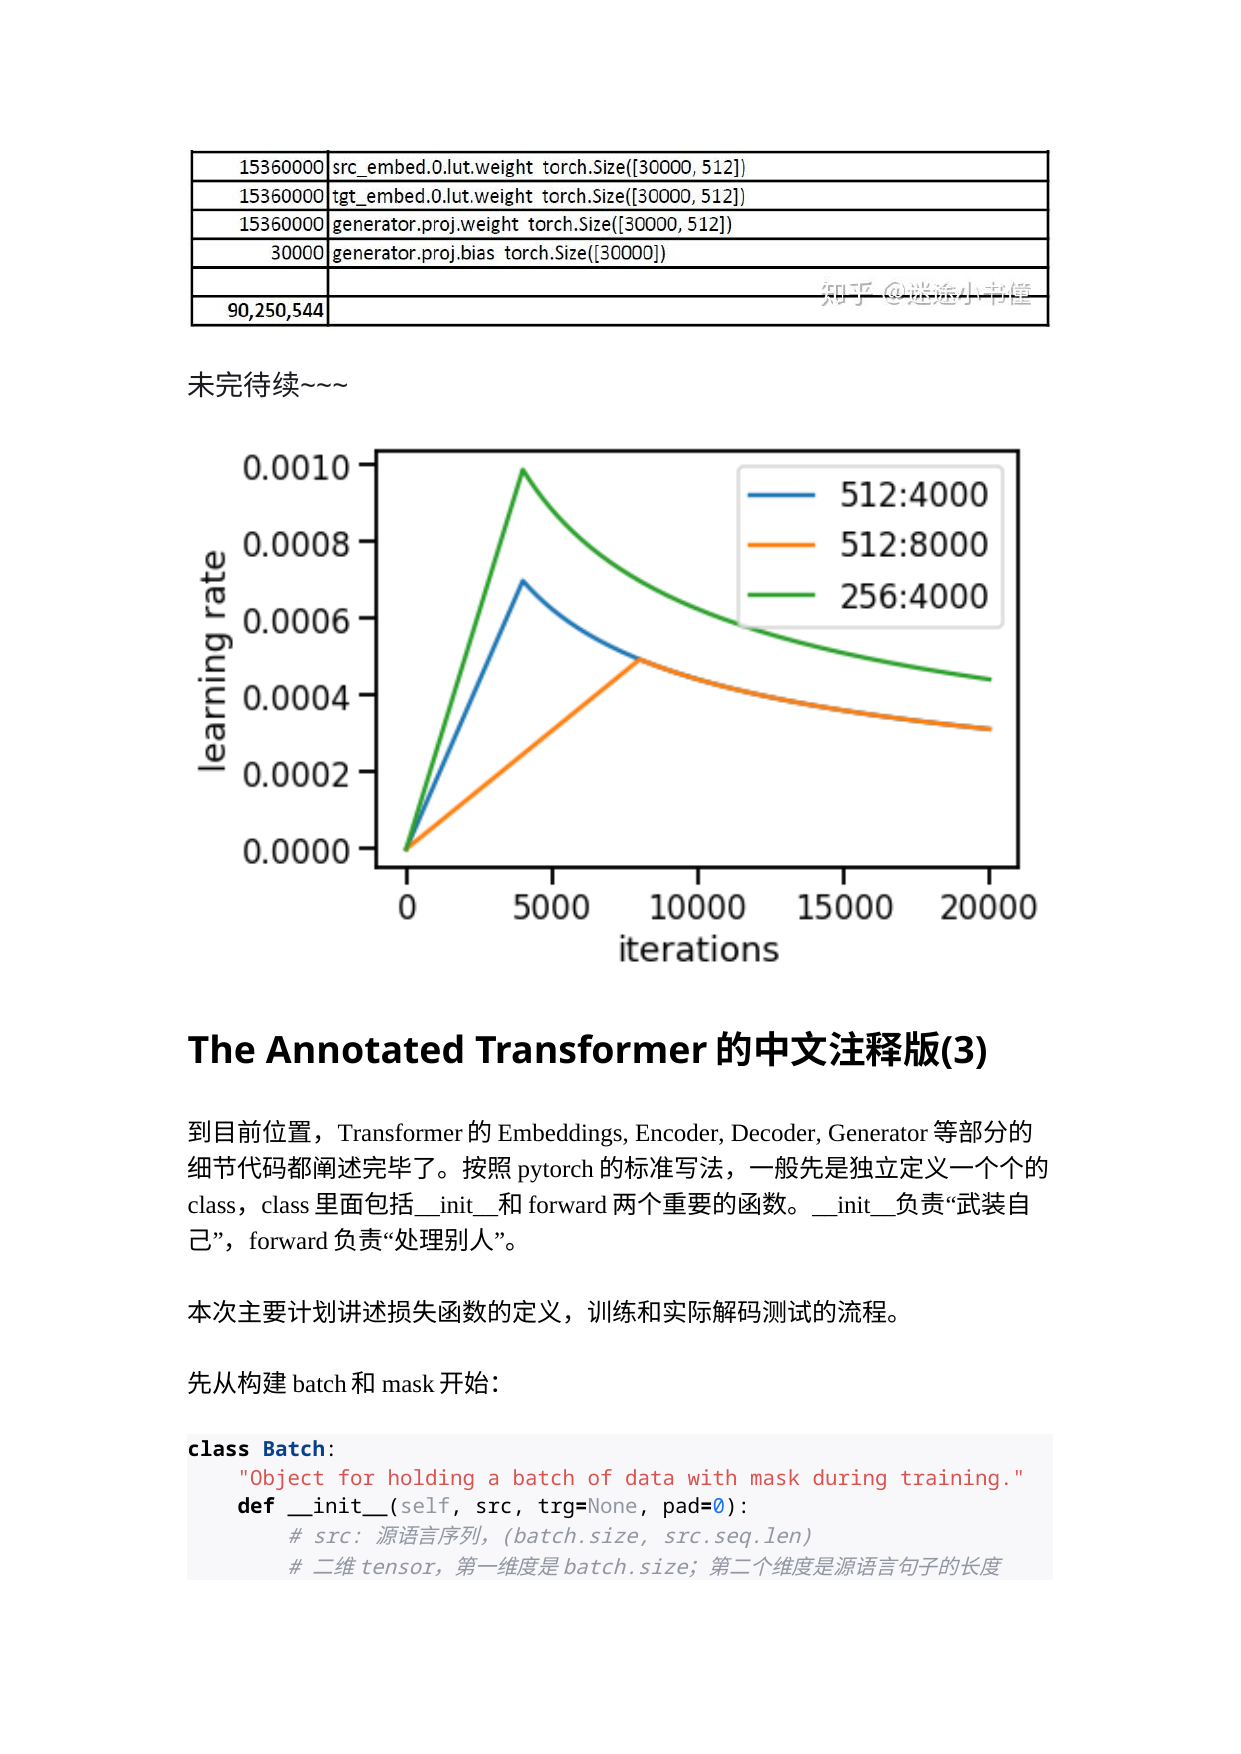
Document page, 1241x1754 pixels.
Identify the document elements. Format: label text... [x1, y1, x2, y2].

text class Batch: [187, 1434, 1053, 1463]
text 未完待续~~~ [187, 363, 1053, 404]
text The Annotated Transformer的中文注释版(3) [187, 1020, 1053, 1074]
text # src: 源语言序列，(batch.size, src.seq.len) [187, 1520, 1053, 1550]
text # 二维tensor，第一维度是batch.size；第二个维度是源语言句子的长度 [187, 1550, 1053, 1580]
text 到目前位置，Transformer的Embeddings, Encoder, Decoder, Generator等部分的细节代码都阐述完毕了。按照pytorch的标准写法，一般先是独立定义一个个的class，class里面包括__init__和forward两个重要的函数。__init__负责“武装自己”，forward负责“处理别人”。 [187, 1112, 1053, 1257]
text def __init__(self, src, trg=None, pad=0): [187, 1491, 1053, 1520]
picture [187, 438, 1053, 983]
text "Object for holding a batch of data with mask during training." [187, 1463, 1053, 1491]
text 先从构建batch和mask开始： [187, 1363, 1053, 1399]
picture [187, 150, 1053, 329]
text 本次主要计划讲述损失函数的定义，训练和实际解码测试的流程。 [187, 1292, 1053, 1328]
